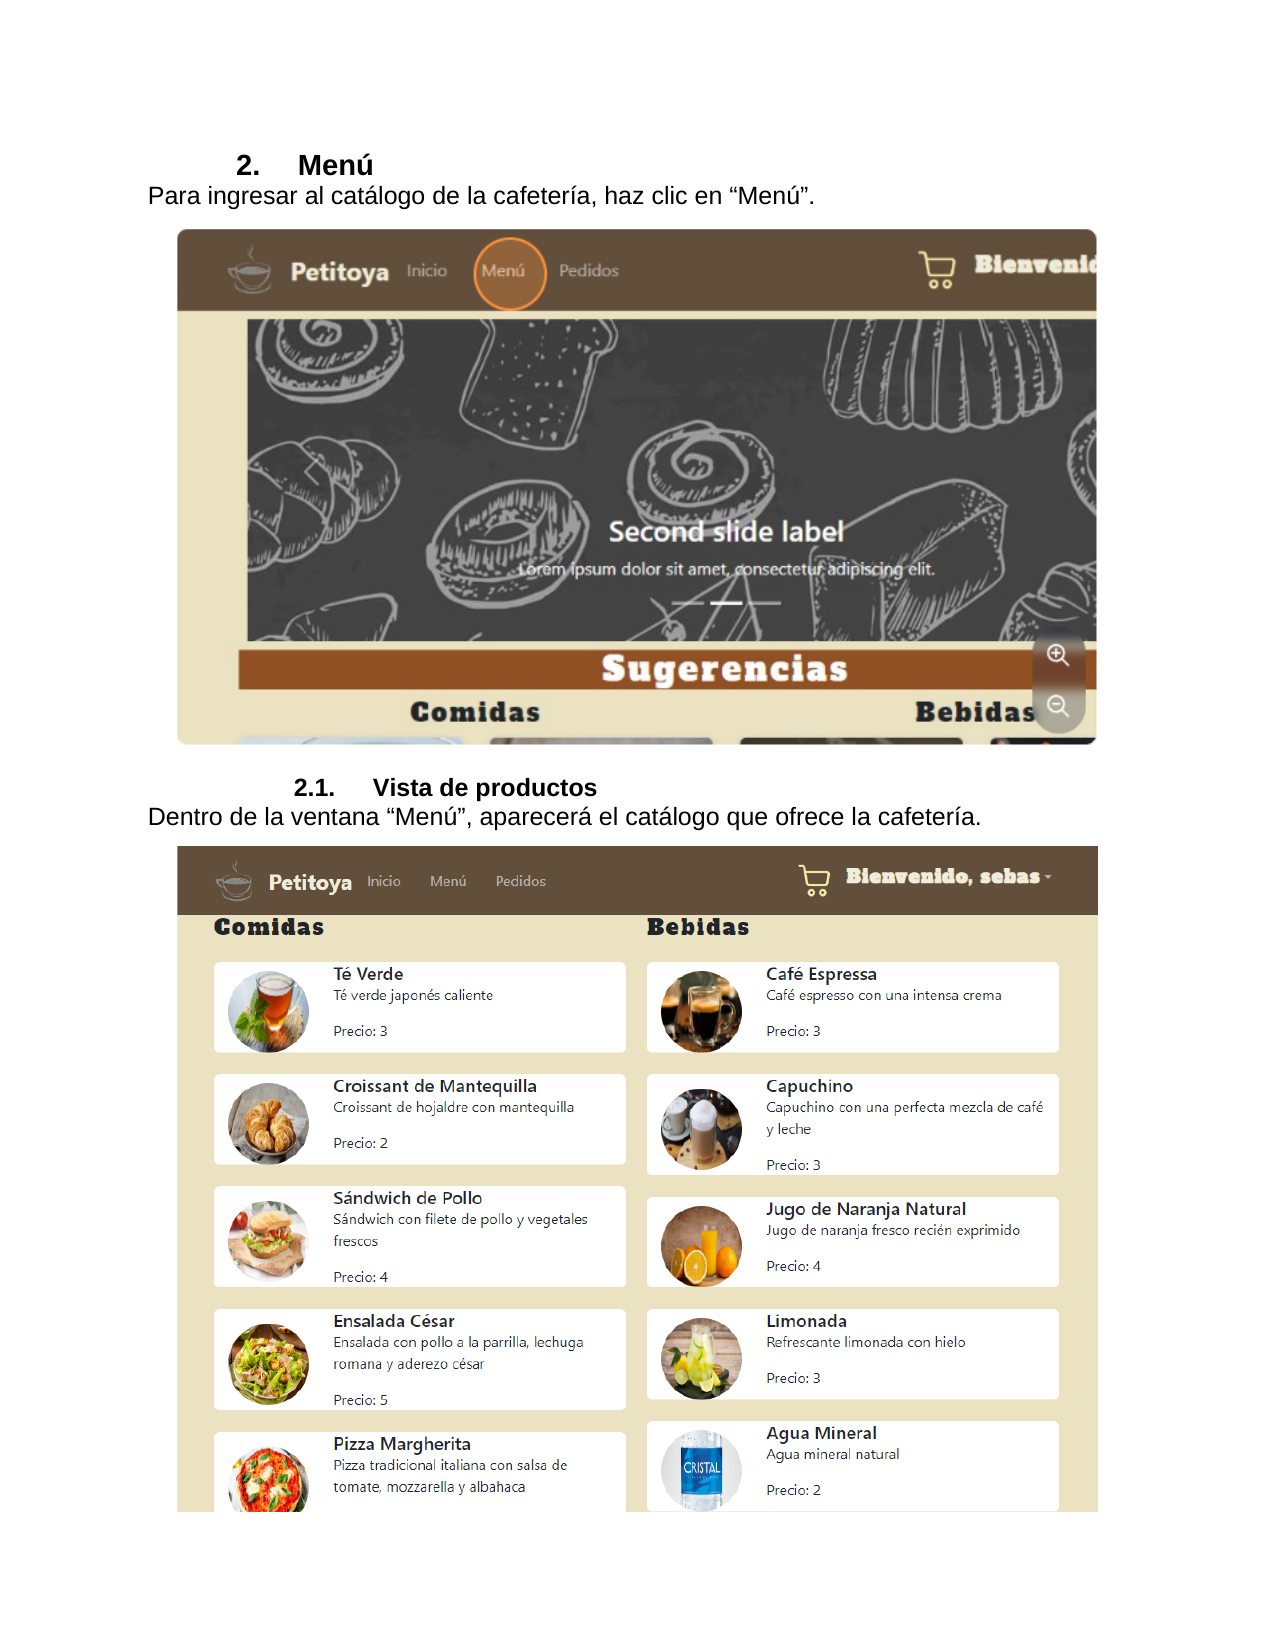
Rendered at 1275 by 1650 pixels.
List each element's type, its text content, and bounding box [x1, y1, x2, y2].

text Para ingresar al catálogo de la cafetería, haz clic en “Menú”. [148, 181, 1127, 210]
text Dentro de la ventana “Menú”, aparecerá el catálogo que ofrece la cafetería. [148, 801, 1127, 830]
picture [177, 846, 1098, 1512]
picture [177, 228, 1098, 746]
subtitle Menú [260, 148, 1127, 181]
subtitle Vista de productos [335, 773, 1127, 801]
